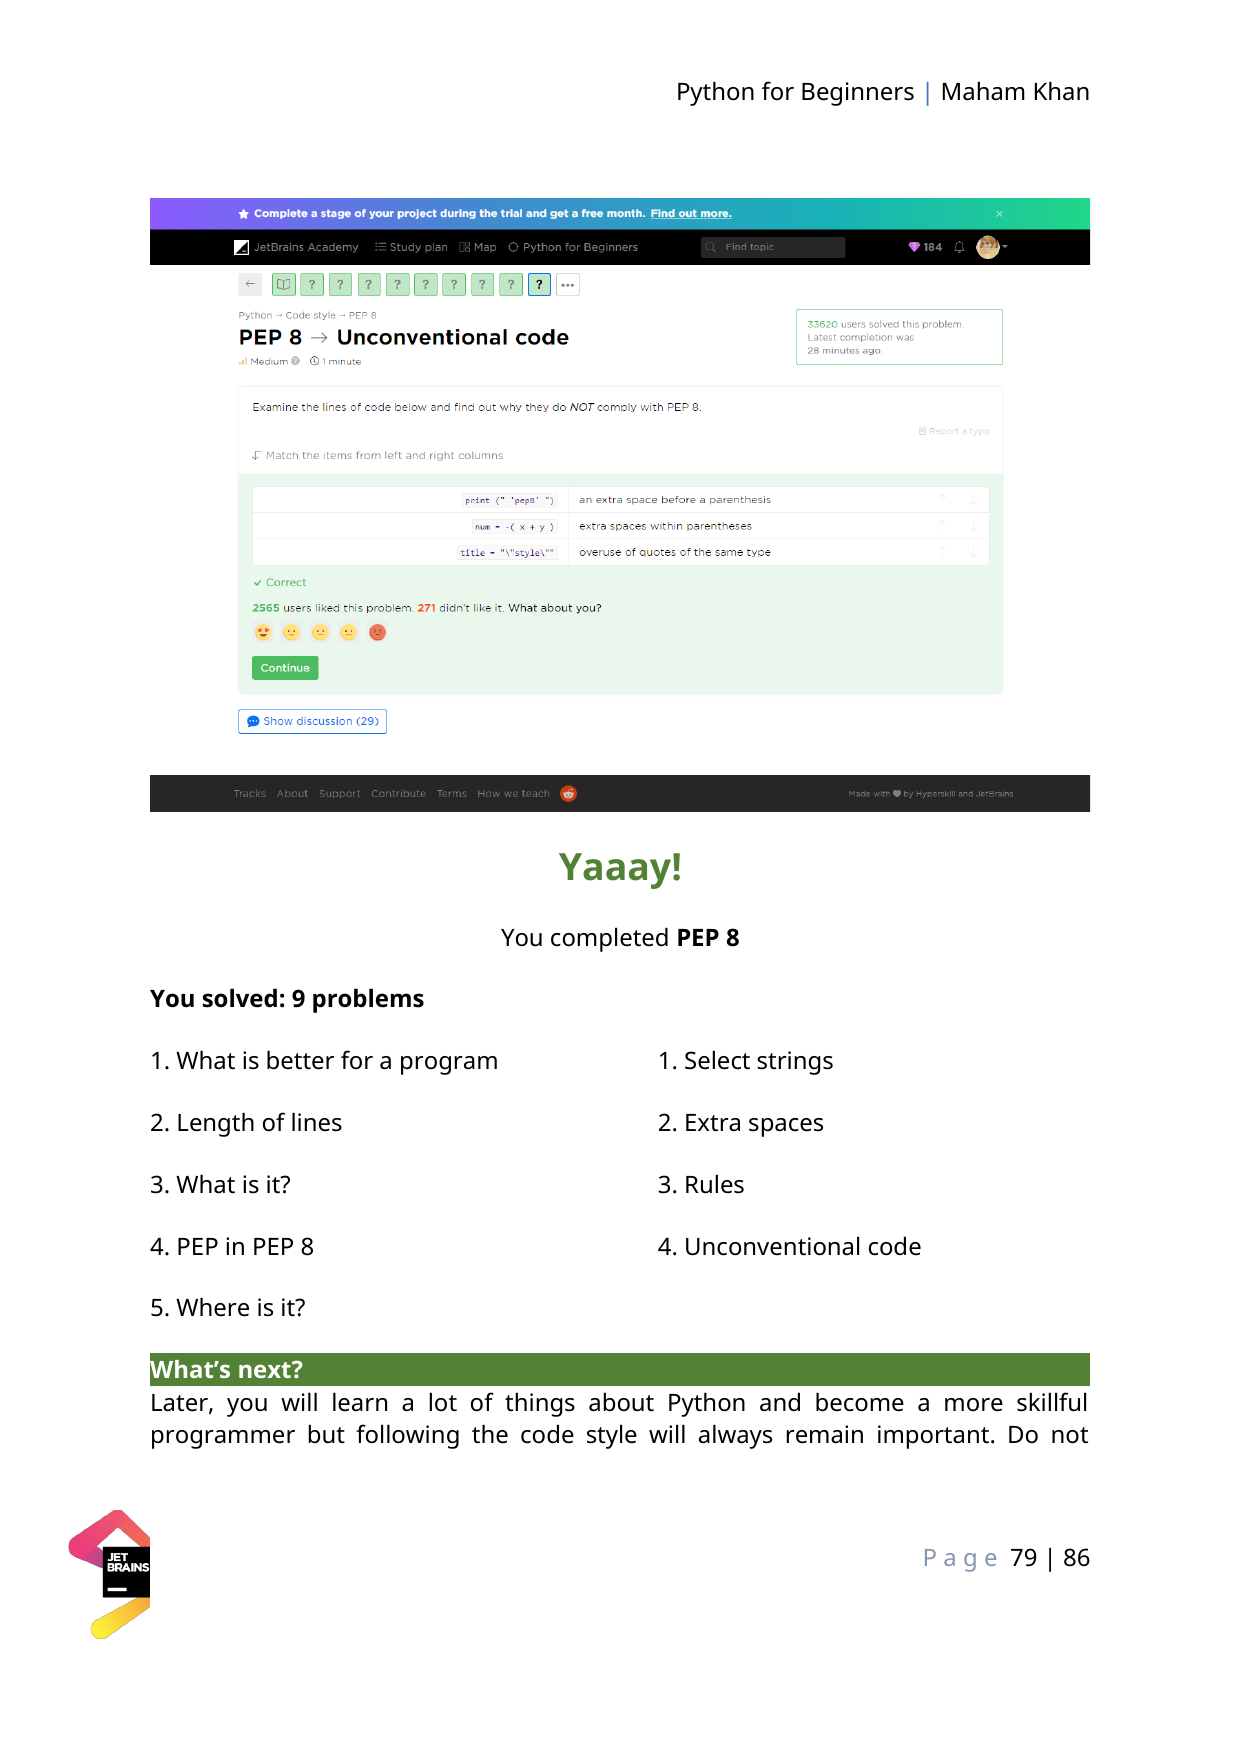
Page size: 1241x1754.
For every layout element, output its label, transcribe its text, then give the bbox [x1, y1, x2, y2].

subtitle What’s next? [150, 1353, 1090, 1386]
text 4. PEP in PEP 8 [150, 1229, 583, 1262]
text Yaaay! [150, 840, 1090, 891]
picture [63, 1510, 193, 1639]
text 3. Rules [658, 1168, 1090, 1200]
text 1. What is better for a program [150, 1044, 583, 1077]
text 4. Unconventional code [658, 1229, 1090, 1262]
text 1. Select strings [658, 1044, 1090, 1077]
text You solved: 9 problems [150, 982, 1090, 1015]
text 2. Length of lines [150, 1106, 583, 1138]
text 3. What is it? [150, 1168, 583, 1200]
text 2. Extra spaces [658, 1106, 1090, 1138]
picture [150, 198, 1091, 812]
text 5. Where is it? [150, 1291, 583, 1324]
text You completed PEP 8 [150, 921, 1090, 953]
